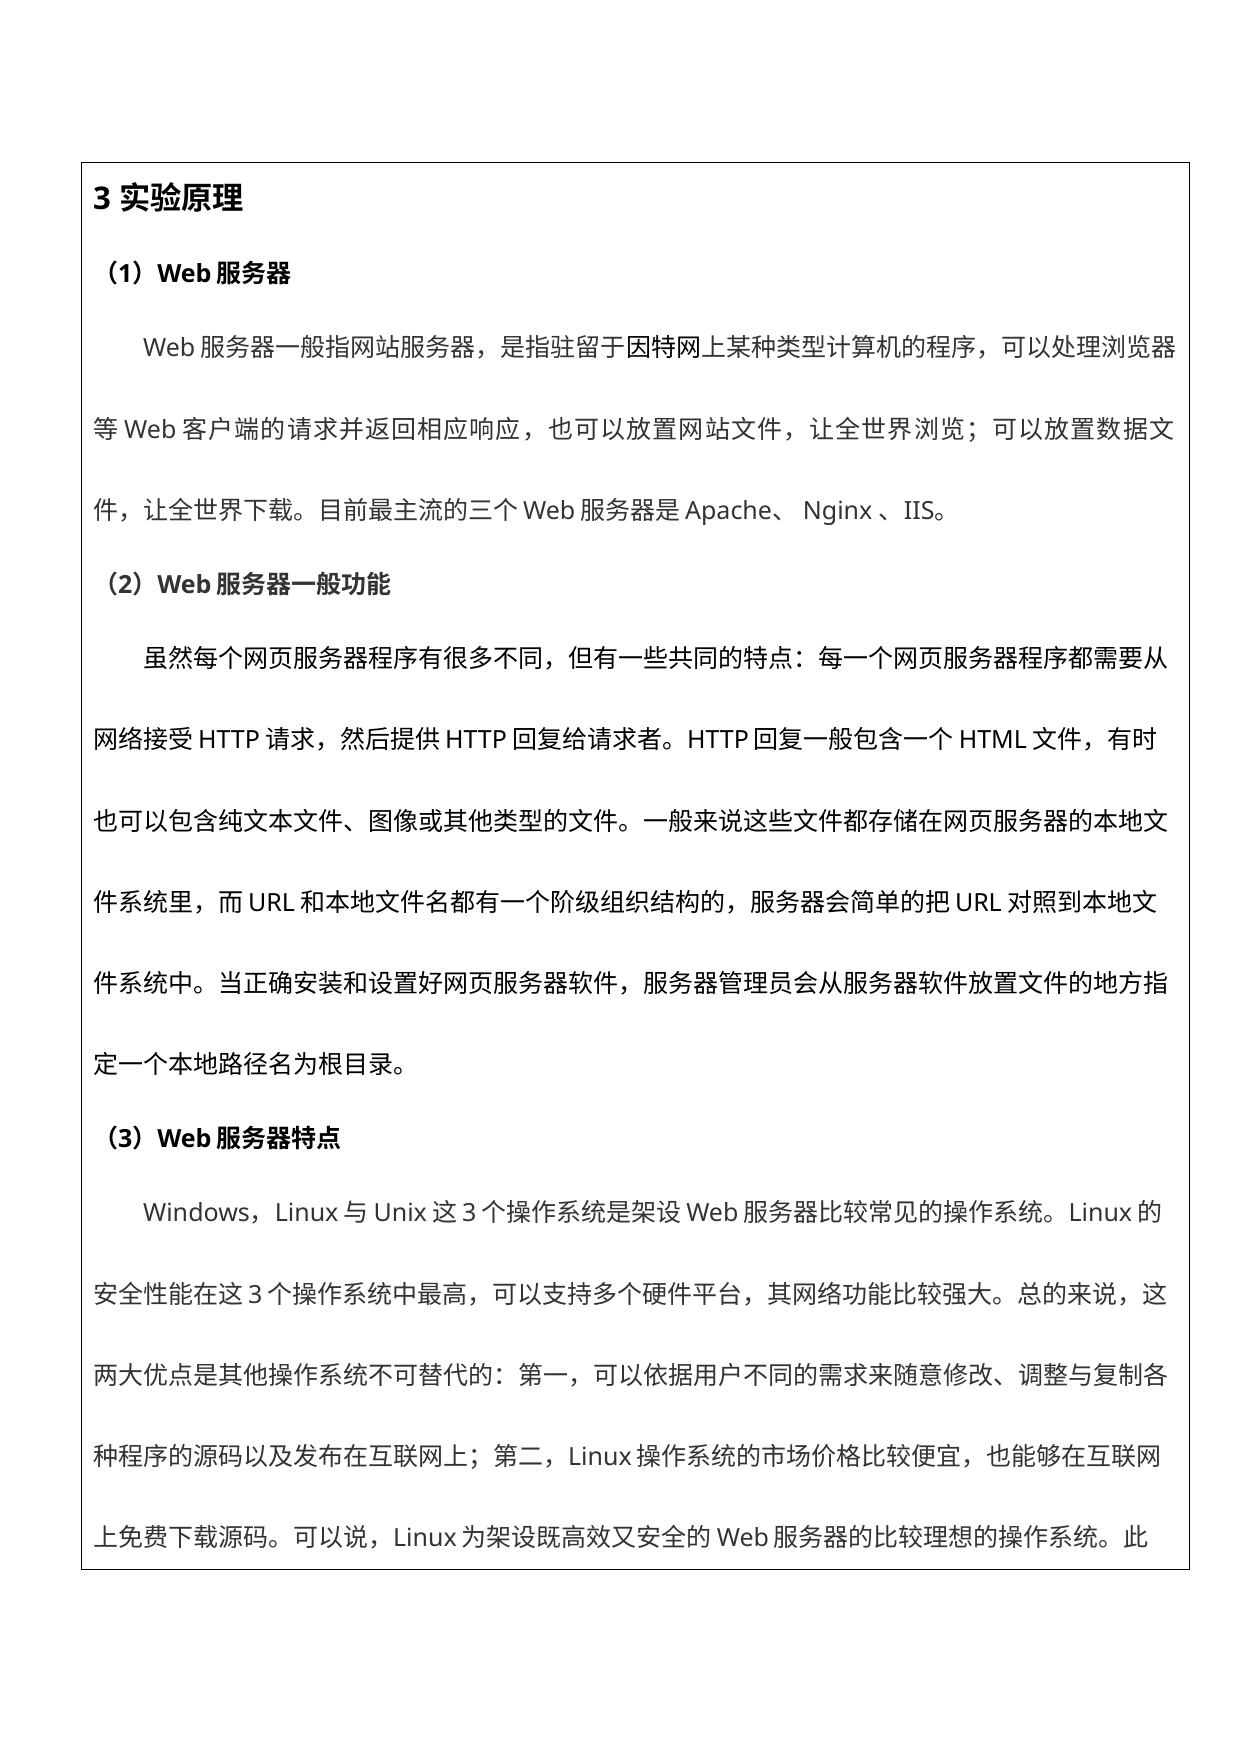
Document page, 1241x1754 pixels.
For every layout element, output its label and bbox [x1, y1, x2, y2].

table_cell [82, 163, 1189, 1568]
